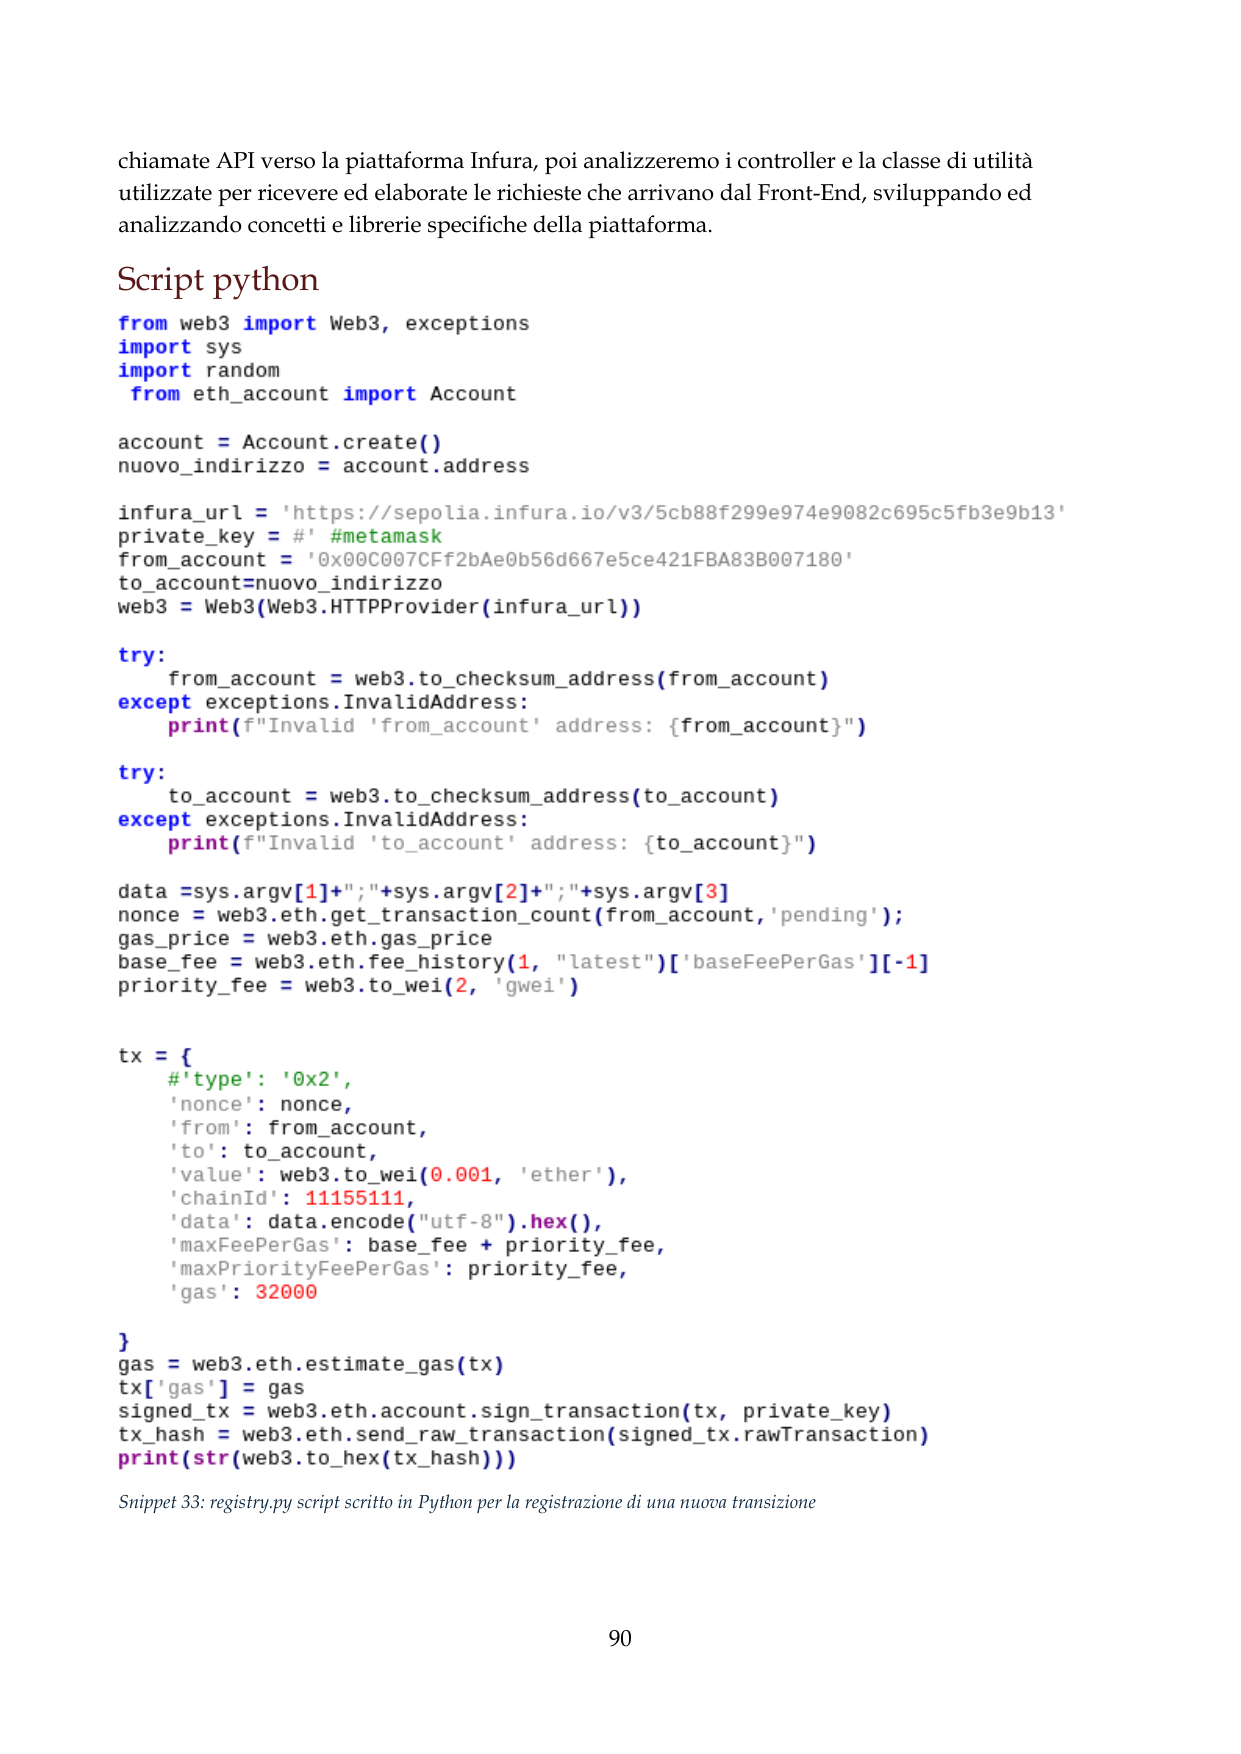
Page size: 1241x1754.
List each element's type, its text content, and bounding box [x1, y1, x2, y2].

subtitle Script python [118, 259, 1122, 299]
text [118, 148, 1122, 238]
